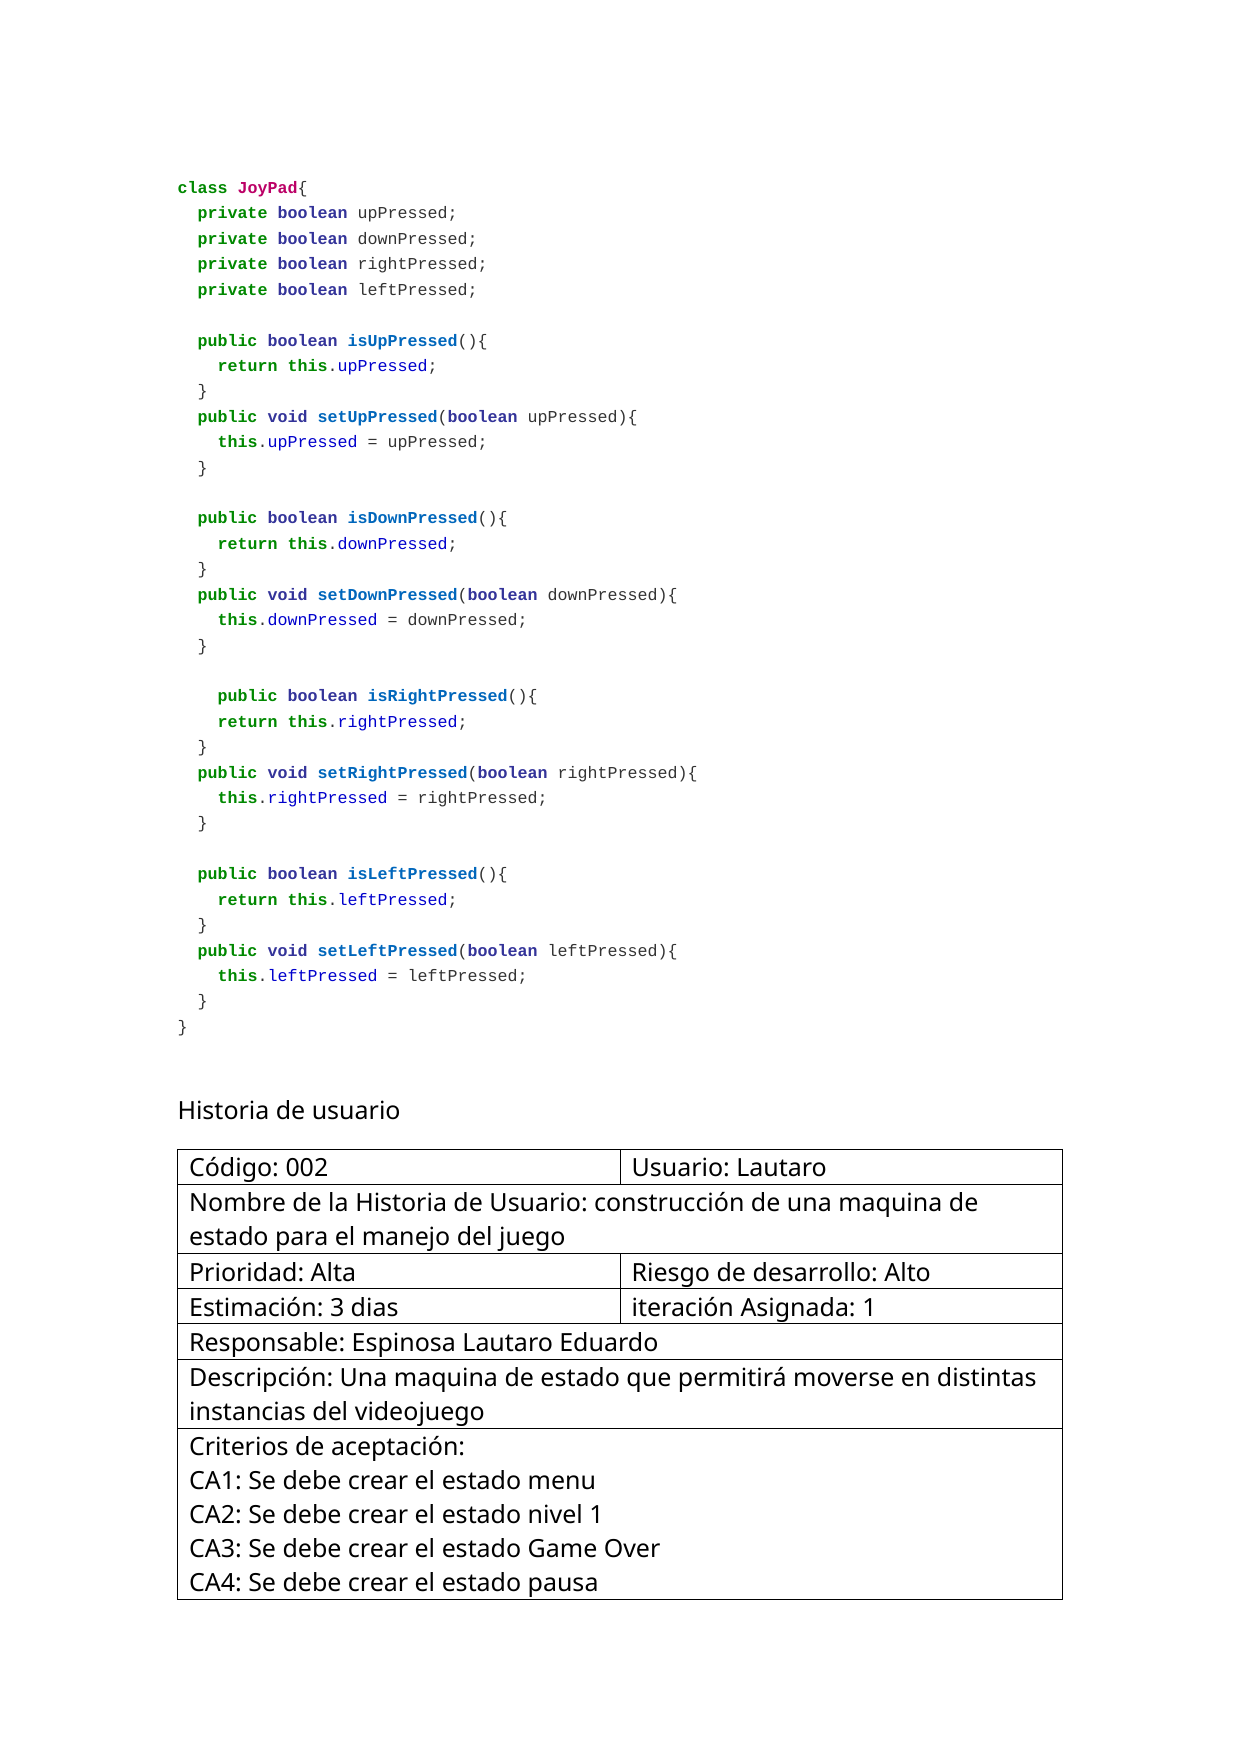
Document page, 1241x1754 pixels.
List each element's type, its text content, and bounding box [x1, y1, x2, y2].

text Historia de usuario [177, 1093, 1063, 1127]
table_header Código: 002 [178, 1150, 620, 1184]
text return this.upPressed; [177, 351, 1063, 376]
table_cell Nombre de la Historia de Usuario: construcción de una maquina de estado para el manejo del juego [178, 1185, 1062, 1253]
text } [177, 376, 1063, 402]
text this.rightPressed = rightPressed; [177, 783, 1063, 808]
text private boolean leftPressed; [177, 275, 1063, 300]
table_cell Descripción: Una maquina de estado que permitirá moverse en distintas instancias del videojuego [178, 1360, 1062, 1428]
text } [177, 554, 1063, 580]
table_cell Responsable: Espinosa Lautaro Eduardo [178, 1324, 1062, 1358]
text } [177, 1012, 1063, 1037]
text } [177, 808, 1063, 834]
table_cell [178, 1429, 1062, 1599]
text return this.downPressed; [177, 529, 1063, 554]
text this.leftPressed = leftPressed; [177, 961, 1063, 986]
text this.upPressed = upPressed; [177, 427, 1063, 453]
text } [177, 910, 1063, 936]
text this.downPressed = downPressed; [177, 605, 1063, 631]
text return this.leftPressed; [177, 885, 1063, 910]
table_cell Prioridad: Alta [178, 1254, 620, 1288]
table_cell Riesgo de desarrollo: Alto [621, 1254, 1062, 1288]
text public boolean isRightPressed(){ [177, 681, 1063, 707]
text } [177, 732, 1063, 758]
text public boolean isLeftPressed(){ [177, 859, 1063, 885]
text private boolean upPressed; [177, 198, 1063, 224]
text public void setDownPressed(boolean downPressed){ [177, 580, 1063, 605]
text private boolean rightPressed; [177, 249, 1063, 275]
text public boolean isDownPressed(){ [177, 503, 1063, 529]
table_cell iteración Asignada: 1 [621, 1289, 1062, 1323]
text public void setUpPressed(boolean upPressed){ [177, 402, 1063, 427]
table_cell Estimación: 3 dias [178, 1289, 620, 1323]
text private boolean downPressed; [177, 224, 1063, 249]
text public boolean isUpPressed(){ [177, 326, 1063, 351]
text } [177, 453, 1063, 478]
text public void setLeftPressed(boolean leftPressed){ [177, 936, 1063, 961]
text } [177, 986, 1063, 1012]
text public void setRightPressed(boolean rightPressed){ [177, 758, 1063, 783]
text return this.rightPressed; [177, 707, 1063, 732]
text } [177, 631, 1063, 656]
table_header Usuario: Lautaro [621, 1150, 1062, 1184]
text class JoyPad{ [177, 173, 1063, 198]
